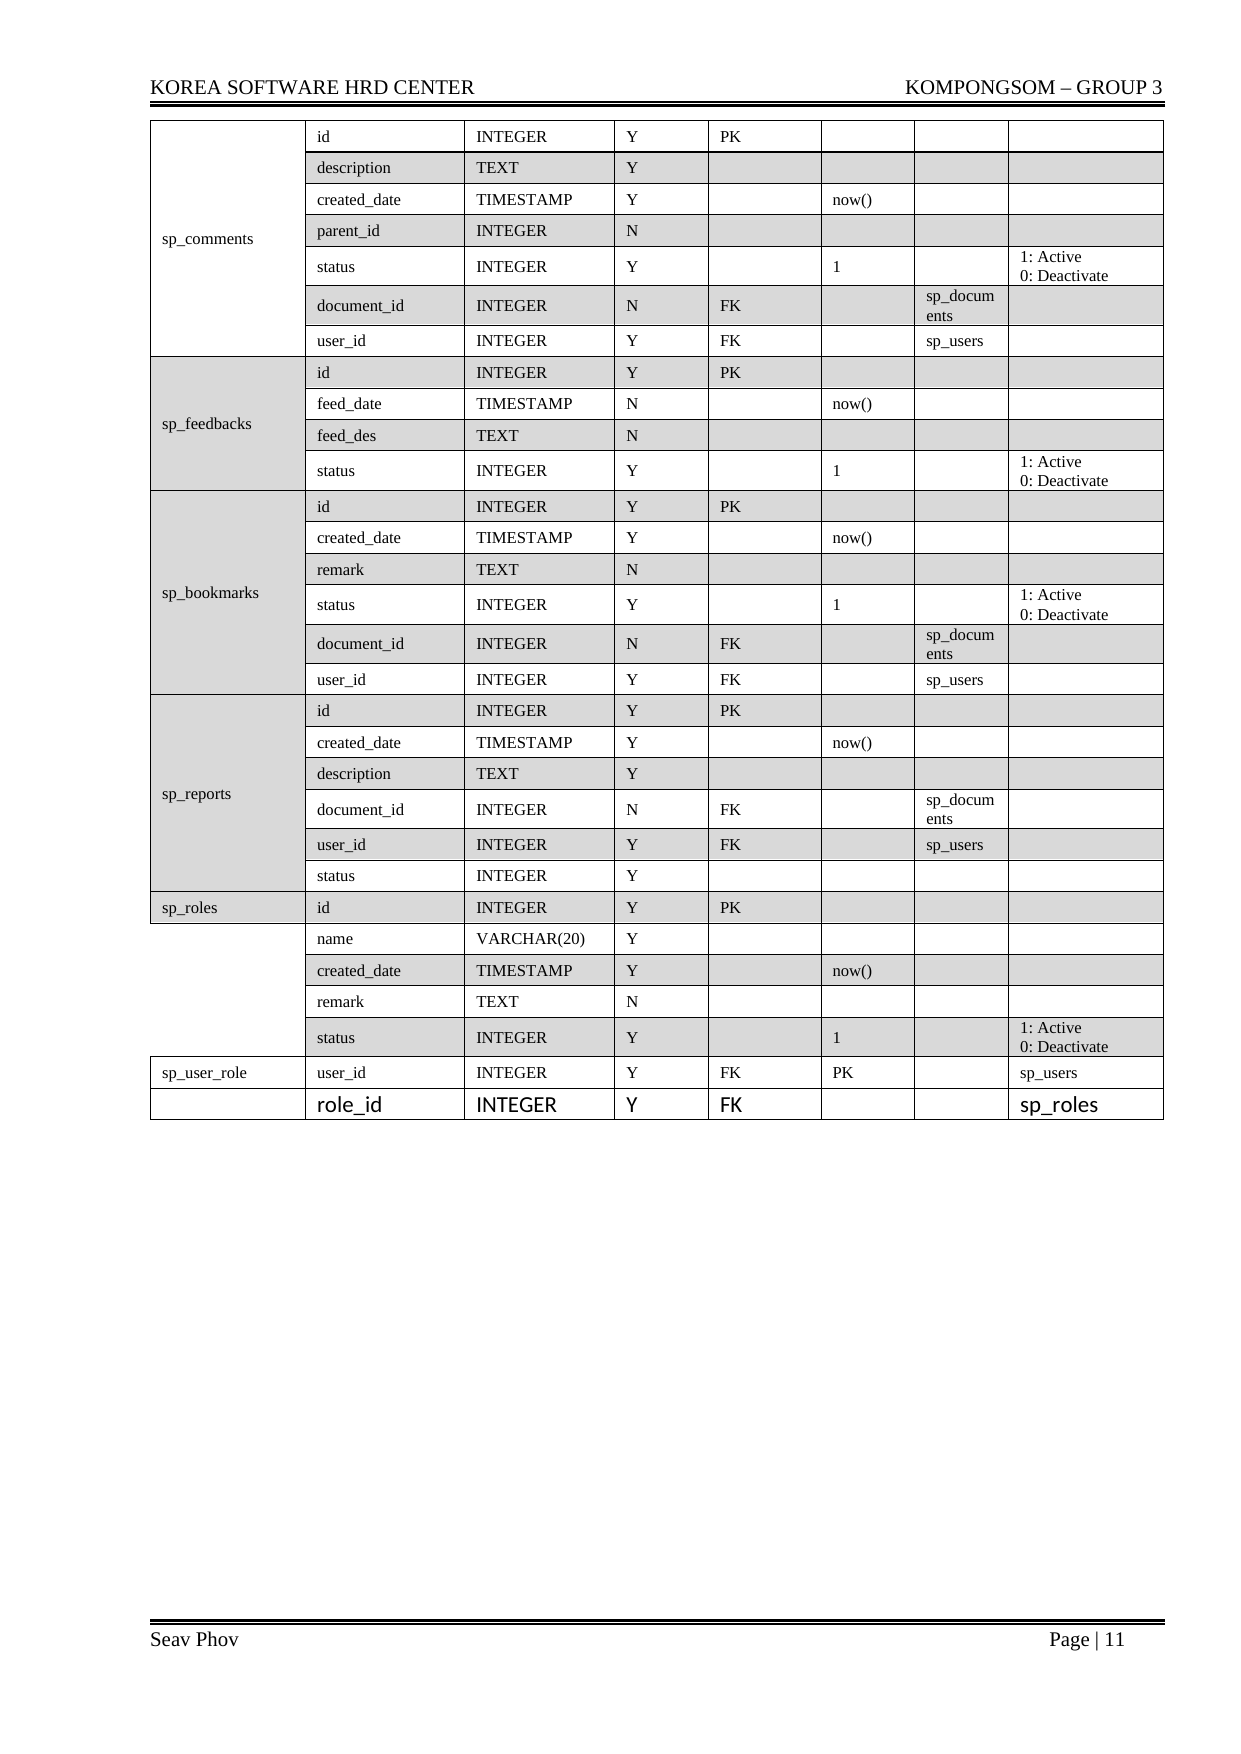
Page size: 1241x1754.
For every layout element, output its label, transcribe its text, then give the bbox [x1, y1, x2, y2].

table_cell [915, 986, 1008, 1017]
table_cell [915, 585, 1008, 623]
table_cell [822, 357, 914, 387]
table_cell INTEGER [465, 357, 614, 387]
table_cell N [615, 986, 708, 1017]
table_cell Y [615, 585, 708, 623]
table_cell sp_documents [915, 625, 1008, 663]
table_cell N [615, 389, 708, 419]
table_cell FK [709, 625, 821, 663]
table_cell created_date [306, 184, 464, 214]
table_cell sp_documents [915, 790, 1008, 828]
table_cell TEXT [465, 153, 614, 183]
table_cell INTEGER [465, 121, 614, 151]
table_cell user_id [306, 829, 464, 859]
table_cell Y [615, 892, 708, 922]
table_cell PK [709, 491, 821, 521]
table_cell [1009, 491, 1163, 521]
table_cell sp_reports [151, 695, 305, 891]
table_cell 1 [822, 247, 914, 285]
table_cell INTEGER [465, 1057, 614, 1088]
table_cell sp_user_role [151, 1057, 305, 1088]
table_cell [1009, 727, 1163, 757]
table_cell sp_comments [151, 121, 305, 356]
table_cell [1009, 420, 1163, 450]
table_cell [915, 522, 1008, 553]
table_cell [915, 924, 1008, 954]
table_cell PK [822, 1057, 914, 1088]
table_cell Y [615, 1057, 708, 1088]
table_cell FK [709, 829, 821, 859]
table_cell sp_users [915, 664, 1008, 694]
table_cell TIMESTAMP [465, 955, 614, 985]
table_cell Y [615, 829, 708, 859]
table_cell [1009, 829, 1163, 859]
table_cell sp_roles [1009, 1089, 1163, 1119]
table_cell Y [615, 121, 708, 151]
table_cell [822, 153, 914, 183]
table_cell [709, 184, 821, 214]
table_cell sp_users [915, 829, 1008, 859]
table_cell feed_date [306, 389, 464, 419]
table_cell now() [822, 727, 914, 757]
table_cell remark [306, 554, 464, 584]
table_cell [822, 1089, 914, 1119]
table_cell FK [709, 286, 821, 324]
table_cell sp_documents [915, 286, 1008, 324]
table_cell Y [615, 491, 708, 521]
table_cell [709, 955, 821, 985]
table_cell [822, 625, 914, 663]
table_cell [915, 695, 1008, 726]
table_cell Y [615, 664, 708, 694]
table_cell [709, 554, 821, 584]
table_cell [1009, 286, 1163, 324]
table_cell [915, 758, 1008, 789]
table_cell INTEGER [465, 1089, 614, 1119]
table_cell [822, 215, 914, 246]
table_cell Y [615, 695, 708, 726]
table_cell INTEGER [465, 491, 614, 521]
table_cell TEXT [465, 420, 614, 450]
table_cell [1009, 326, 1163, 356]
table_cell document_id [306, 790, 464, 828]
table_cell [915, 1089, 1008, 1119]
table_cell now() [822, 184, 914, 214]
table_cell now() [822, 955, 914, 985]
table_cell [1009, 625, 1163, 663]
table_cell [1009, 790, 1163, 828]
table_cell N [615, 554, 708, 584]
table_cell [1009, 758, 1163, 789]
table_cell INTEGER [465, 451, 614, 490]
table_cell N [615, 286, 708, 324]
table_cell [1009, 695, 1163, 726]
table_cell FK [709, 664, 821, 694]
table_cell [822, 829, 914, 859]
table_cell [915, 215, 1008, 246]
table_cell [709, 727, 821, 757]
table_cell [822, 892, 914, 922]
table_cell PK [709, 357, 821, 387]
table_cell 1: Active 0: Deactivate [1009, 247, 1163, 285]
table_cell [1009, 389, 1163, 419]
table_cell TEXT [465, 758, 614, 789]
table_cell [915, 121, 1008, 151]
table_cell Y [615, 357, 708, 387]
table_cell [822, 695, 914, 726]
table_cell [709, 247, 821, 285]
table_cell FK [709, 1089, 821, 1119]
table_cell [915, 861, 1008, 891]
table_cell [1009, 357, 1163, 387]
table_cell id [306, 491, 464, 521]
table_cell Y [615, 184, 708, 214]
table_cell status [306, 451, 464, 490]
table_cell [1009, 861, 1163, 891]
table_cell description [306, 758, 464, 789]
table_cell document_id [306, 625, 464, 663]
table_cell Y [615, 1018, 708, 1056]
table_cell [915, 247, 1008, 285]
table_cell [1009, 121, 1163, 151]
table_cell 1: Active 0: Deactivate [1009, 1018, 1163, 1056]
table_cell N [615, 420, 708, 450]
table_cell [822, 861, 914, 891]
table_cell N [615, 625, 708, 663]
table_cell [915, 955, 1008, 985]
table_cell [709, 522, 821, 553]
table_cell FK [709, 326, 821, 356]
table_cell [915, 892, 1008, 922]
table_cell remark [306, 986, 464, 1017]
table_cell PK [709, 892, 821, 922]
table_cell FK [709, 1057, 821, 1088]
table_cell INTEGER [465, 1018, 614, 1056]
table_cell [709, 389, 821, 419]
table_cell sp_roles [151, 892, 305, 922]
table_cell Y [615, 727, 708, 757]
table_cell id [306, 121, 464, 151]
table_cell INTEGER [465, 695, 614, 726]
table_cell INTEGER [465, 861, 614, 891]
table_cell description [306, 153, 464, 183]
table_cell Y [615, 924, 708, 954]
table_cell Y [615, 758, 708, 789]
table_cell feed_des [306, 420, 464, 450]
table_cell [822, 924, 914, 954]
table_cell [822, 491, 914, 521]
table_cell TIMESTAMP [465, 389, 614, 419]
table_cell user_id [306, 1057, 464, 1088]
table_cell [1009, 215, 1163, 246]
table_cell [1009, 554, 1163, 584]
table_cell [915, 420, 1008, 450]
table_cell [1009, 184, 1163, 214]
table_cell TIMESTAMP [465, 184, 614, 214]
table_cell TIMESTAMP [465, 522, 614, 553]
table_cell status [306, 585, 464, 623]
table_cell [1009, 153, 1163, 183]
table_cell [822, 554, 914, 584]
table_cell Y [615, 451, 708, 490]
table_cell id [306, 357, 464, 387]
table_cell [915, 153, 1008, 183]
table_cell [1009, 892, 1163, 922]
table_cell TIMESTAMP [465, 727, 614, 757]
table_cell PK [709, 695, 821, 726]
table_cell [915, 1057, 1008, 1088]
table_cell document_id [306, 286, 464, 324]
table_cell [822, 664, 914, 694]
table_cell sp_feedbacks [151, 357, 305, 490]
table_cell VARCHAR(20) [465, 924, 614, 954]
table_cell INTEGER [465, 892, 614, 922]
table_cell Y [615, 153, 708, 183]
table_cell [822, 420, 914, 450]
table_cell N [615, 215, 708, 246]
table_cell [822, 286, 914, 324]
table_cell INTEGER [465, 664, 614, 694]
table_cell Y [615, 326, 708, 356]
table_cell [1009, 955, 1163, 985]
table_cell sp_users [915, 326, 1008, 356]
table_cell now() [822, 389, 914, 419]
table_cell [709, 758, 821, 789]
table_cell INTEGER [465, 585, 614, 623]
table_cell sp_users [1009, 1057, 1163, 1088]
table_cell sp_bookmarks [151, 491, 305, 694]
table_cell [1009, 522, 1163, 553]
table_cell [915, 389, 1008, 419]
table_cell INTEGER [465, 247, 614, 285]
table_cell [822, 121, 914, 151]
table_cell Y [615, 522, 708, 553]
table_cell [709, 924, 821, 954]
table_cell [822, 326, 914, 356]
table_cell 1: Active 0: Deactivate [1009, 585, 1163, 623]
table_cell INTEGER [465, 215, 614, 246]
table_cell [709, 585, 821, 623]
table_cell 1 [822, 451, 914, 490]
table_cell created_date [306, 522, 464, 553]
table_cell id [306, 892, 464, 922]
table_cell [915, 451, 1008, 490]
table_cell created_date [306, 727, 464, 757]
table_cell [915, 1018, 1008, 1056]
table_cell INTEGER [465, 326, 614, 356]
table_cell [709, 451, 821, 490]
table_cell created_date [306, 955, 464, 985]
table_cell [822, 790, 914, 828]
table_cell role_id [306, 1089, 464, 1119]
table_cell FK [709, 790, 821, 828]
table_cell [1009, 664, 1163, 694]
table_cell [709, 215, 821, 246]
table_cell [915, 491, 1008, 521]
table_cell [1009, 986, 1163, 1017]
table_cell now() [822, 522, 914, 553]
table_cell INTEGER [465, 790, 614, 828]
table_cell [915, 357, 1008, 387]
table_cell status [306, 1018, 464, 1056]
table_cell [709, 1018, 821, 1056]
table_cell Y [615, 861, 708, 891]
table_cell [709, 420, 821, 450]
table_cell [915, 727, 1008, 757]
table_cell [1009, 924, 1163, 954]
table_cell [709, 861, 821, 891]
table_cell parent_id [306, 215, 464, 246]
table_cell [151, 1089, 305, 1119]
table_cell INTEGER [465, 625, 614, 663]
table_cell status [306, 861, 464, 891]
table_cell INTEGER [465, 286, 614, 324]
table_cell INTEGER [465, 829, 614, 859]
table_cell status [306, 247, 464, 285]
table_cell Y [615, 955, 708, 985]
table_cell Y [615, 1089, 708, 1119]
table_cell Y [615, 247, 708, 285]
table_cell 1 [822, 585, 914, 623]
table_cell [822, 986, 914, 1017]
table_cell 1 [822, 1018, 914, 1056]
table_cell 1: Active 0: Deactivate [1009, 451, 1163, 490]
table_cell N [615, 790, 708, 828]
table_cell [915, 184, 1008, 214]
table_cell [822, 758, 914, 789]
table_cell TEXT [465, 986, 614, 1017]
table_cell TEXT [465, 554, 614, 584]
table_cell [709, 153, 821, 183]
table_cell [915, 554, 1008, 584]
table_cell name [306, 924, 464, 954]
table_cell id [306, 695, 464, 726]
table_cell user_id [306, 664, 464, 694]
table_cell user_id [306, 326, 464, 356]
table_cell PK [709, 121, 821, 151]
table_cell [709, 986, 821, 1017]
